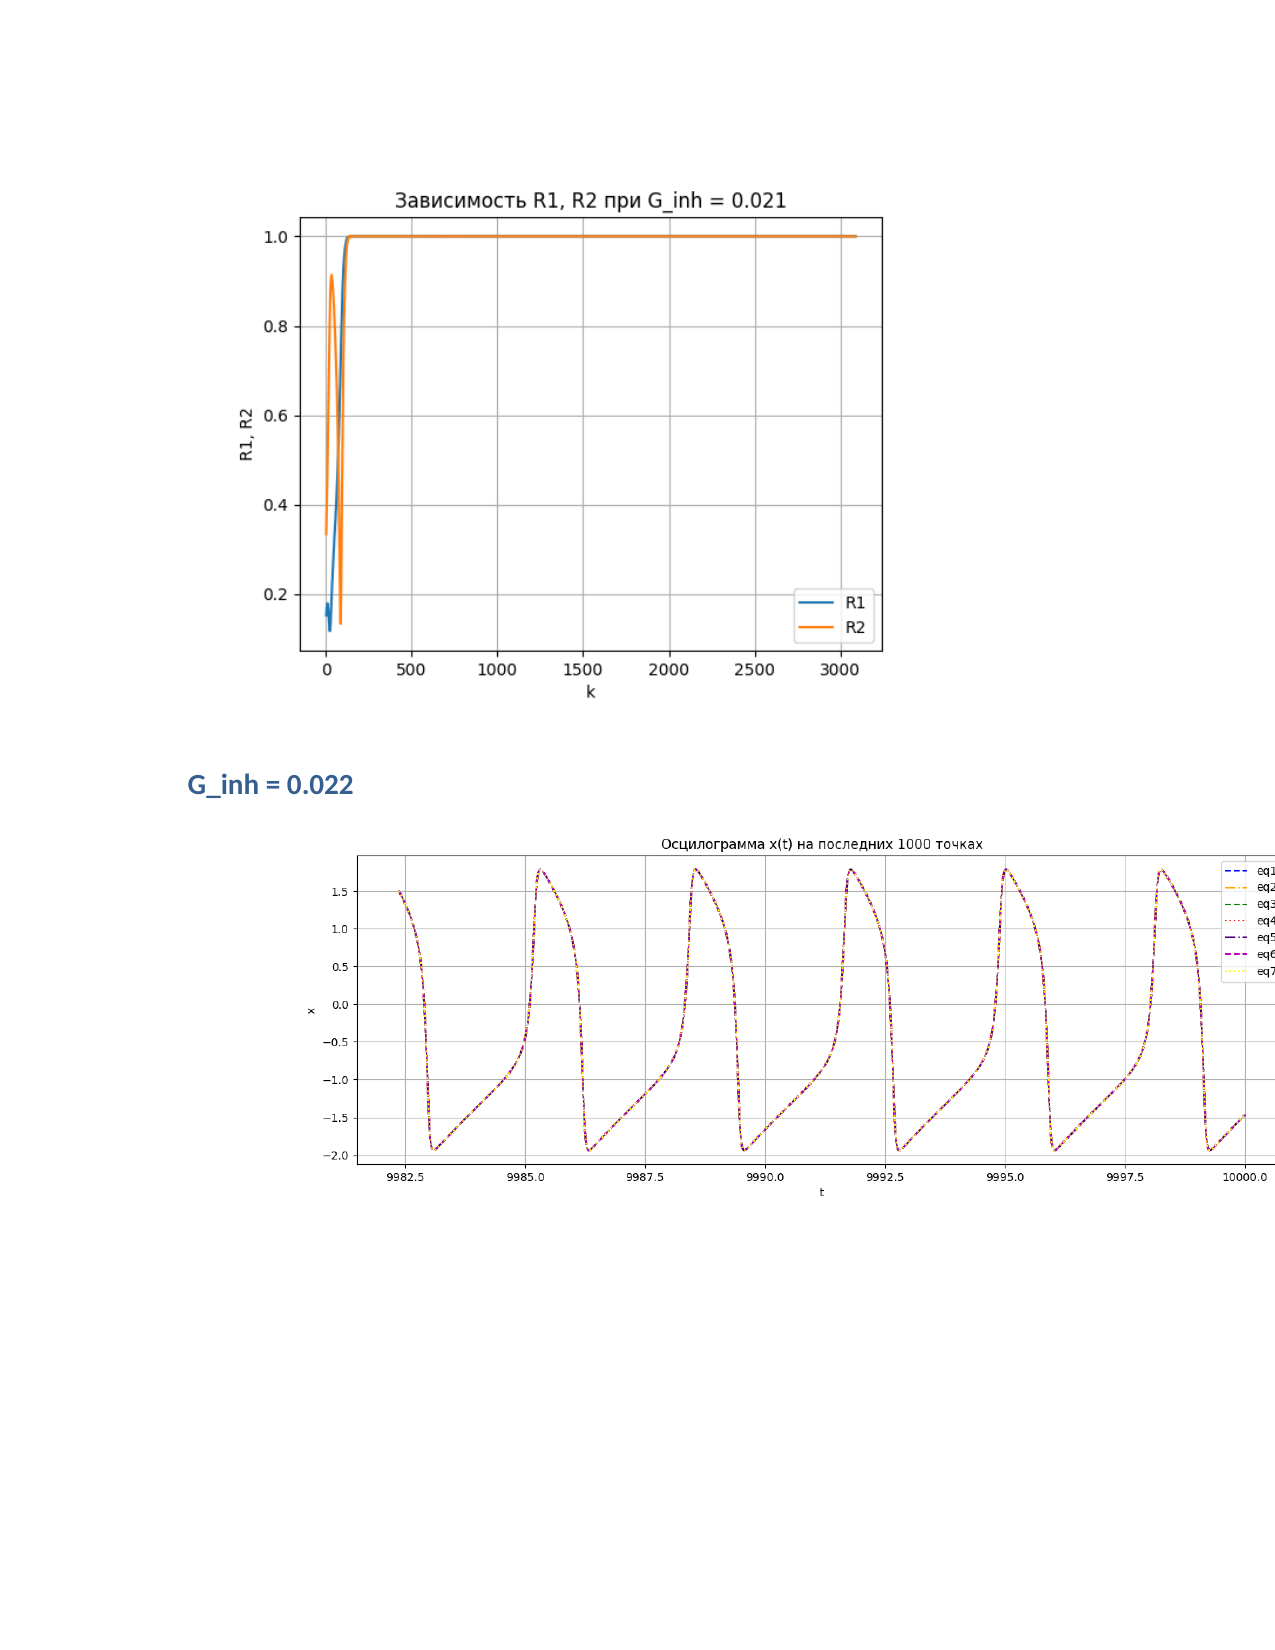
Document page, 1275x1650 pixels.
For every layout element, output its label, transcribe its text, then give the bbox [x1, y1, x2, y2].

subtitle G_inh = 0.022 [187, 766, 1087, 802]
picture [206, 807, 1275, 1208]
picture [206, 150, 957, 713]
